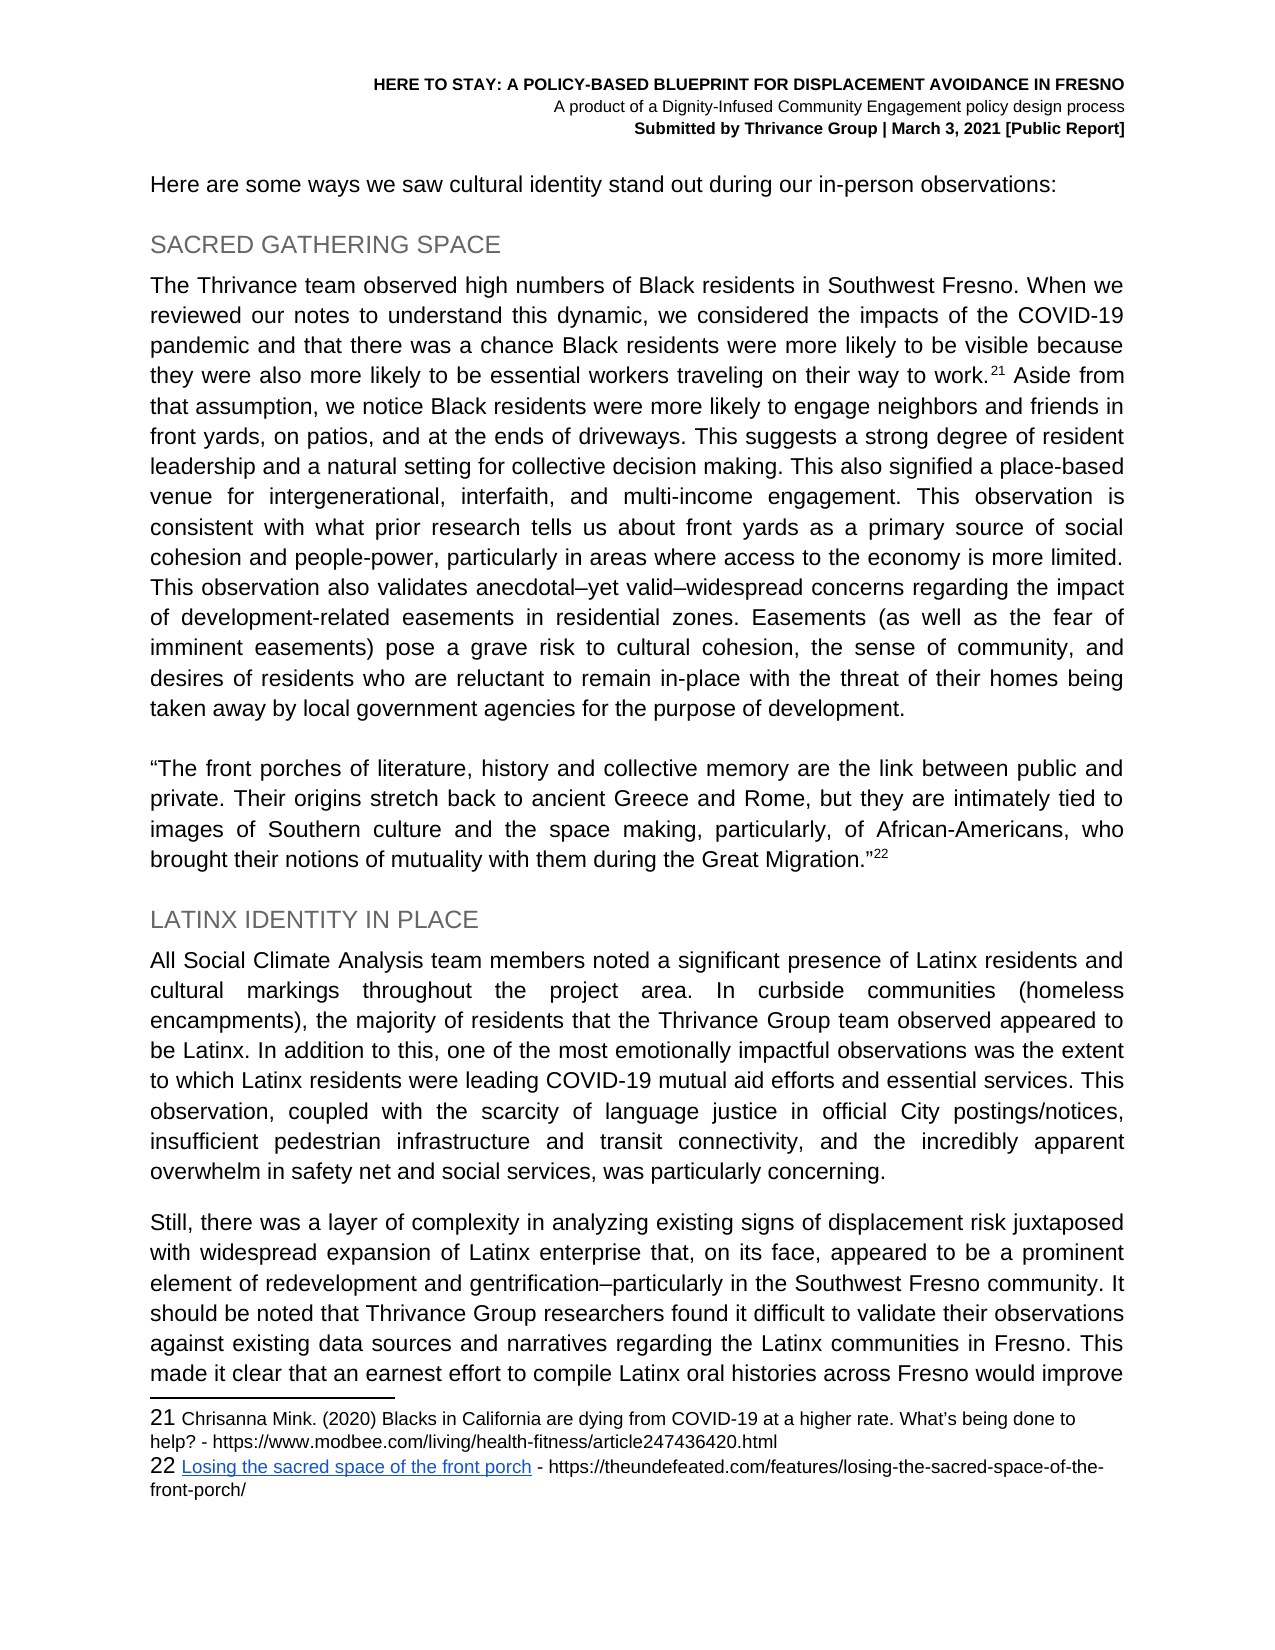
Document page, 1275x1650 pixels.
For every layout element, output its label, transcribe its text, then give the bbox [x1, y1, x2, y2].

subtitle LATINX IDENTITY IN PLACE [150, 905, 1125, 934]
text All Social Climate Analysis team members noted a significant presence of Latinx residents and cultural markings throughout the project area. In curbside communities (homeless encampments), the majority of residents that the Thrivance Group team observed appeared to be Latinx. In addition to this, one of the most emotionally impactful observations was the extent to which Latinx residents were leading COVID-19 mutual aid efforts and essential services. This observation, coupled with the scarcity of language justice in official City postings/notices, insufficient pedestrian infrastructure and transit connectivity, and the incredibly apparent overwhelm in safety net and social services, was particularly concerning. [150, 947, 1125, 1184]
subtitle SACRED GATHERING SPACE [150, 231, 1125, 259]
text The Thrivance team observed high numbers of Black residents in Southwest Fresno. When we reviewed our notes to understand this dynamic, we considered the impacts of the COVID-19 pandemic and that there was a chance Black residents were more likely to be visible because they were also more likely to be essential workers traveling on their way to work. Aside from that assumption, we notice Black residents were more likely to engage neighbors and friends in front yards, on patios, and at the ends of driveways. This suggests a strong degree of resident leadership and a natural setting for collective decision making. This also signified a place-based venue for intergenerational, interfaith, and multi-income engagement. This observation is consistent with what prior research tells us about front yards as a primary source of social cohesion and people-power, particularly in areas where access to the economy is more limited. This observation also validates anecdotal–yet valid–widespread concerns regarding the impact of development-related easements in residential zones. Easements (as well as the fear of imminent easements) pose a grave risk to cultural cohesion, the sense of community, and desires of residents who are reluctant to remain in-place with the threat of their homes being taken away by local government agencies for the purpose of development. [150, 272, 1125, 721]
text Here are some ways we saw cultural identity stand out during our in-person observations: [150, 171, 1125, 197]
text “The front porches of literature, history and collective memory are the link between public and private. Their origins stretch back to ancient Greece and Rome, but they are intimately tied to images of Southern culture and the space making, particularly, of African-Americans, who brought their notions of mutuality with them during the Great Migration.” [150, 755, 1125, 872]
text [150, 1209, 1125, 1386]
